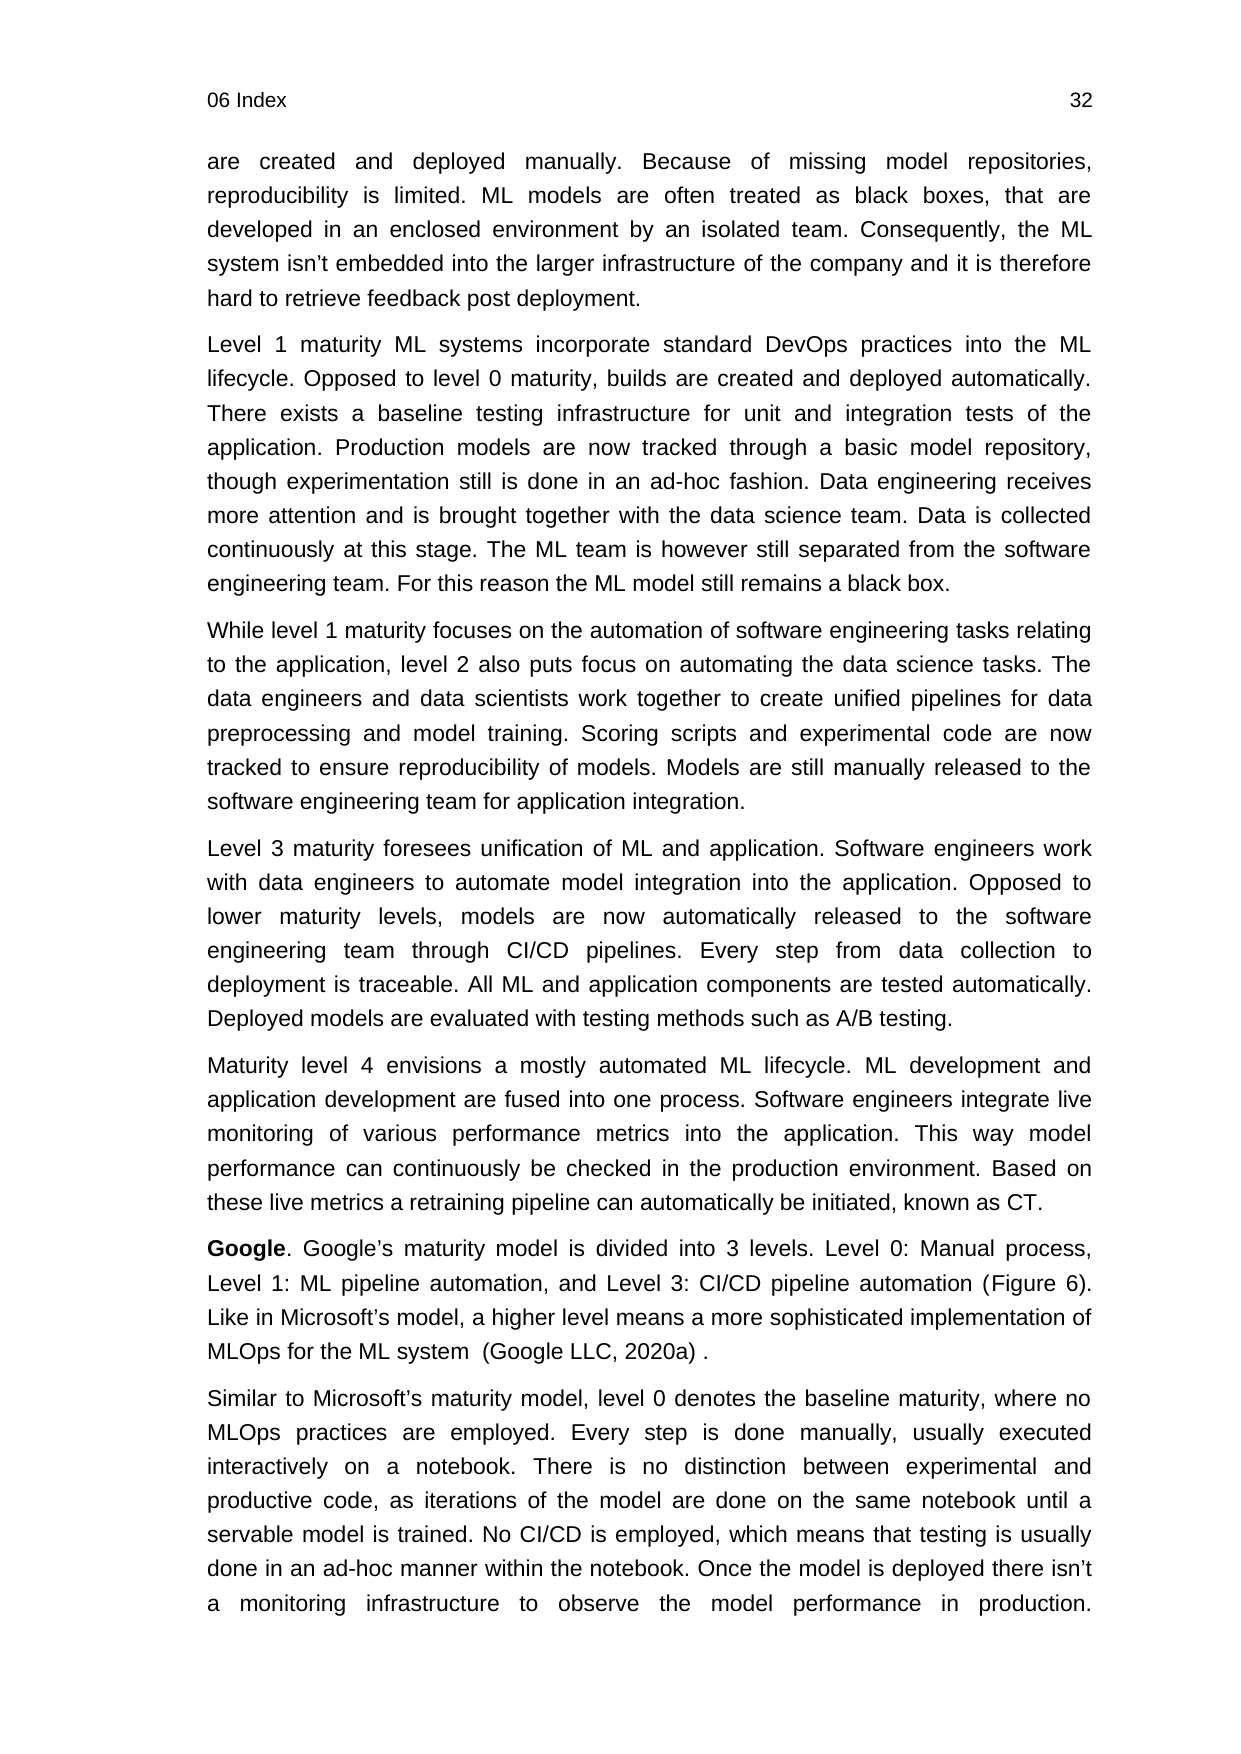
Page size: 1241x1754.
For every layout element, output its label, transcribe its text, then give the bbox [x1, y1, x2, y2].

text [207, 148, 1092, 311]
text Level 1 maturity ML systems incorporate standard DevOps practices into the ML lifecycle. Opposed to level 0 maturity, builds are created and deployed automatically. There exists a baseline testing infrastructure for unit and integration tests of the application. Production models are now tracked through a basic model repository, though experimentation still is done in an ad-hoc fashion. Data engineering receives more attention and is brought together with the data science team. Data is collected continuously at this stage. The ML team is however still separated from the software engineering team. For this reason the ML model still remains a black box. [207, 331, 1092, 597]
text Level 3 maturity foresees unification of ML and application. Software engineers work with data engineers to automate model integration into the application. Opposed to lower maturity levels, models are now automatically released to the software engineering team through CI/CD pipelines. Every step from data collection to deployment is traceable. All ML and application components are tested automatically. Deployed models are evaluated with testing methods such as A/B testing. [207, 834, 1092, 1032]
text Google. Google’s maturity model is divided into 3 levels. Level 0: Manual process, Level 1: ML pipeline automation, and Level 3: CI/CD pipeline automation (Figure 4). Like in Microsoft’s model, a higher level means a more sophisticated implementation of MLOps for the ML system . [207, 1235, 1092, 1364]
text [207, 1384, 1092, 1616]
text While level 1 maturity focuses on the automation of software engineering tasks relating to the application, level 2 also puts focus on automating the data science tasks. The data engineers and data scientists work together to create unified pipelines for data preprocessing and model training. Scoring scripts and experimental code are now tracked to ensure reproducibility of models. Models are still manually released to the software engineering team for application integration. [207, 617, 1092, 814]
text Maturity level 4 envisions a mostly automated ML lifecycle. ML development and application development are fused into one process. Software engineers integrate live monitoring of various performance metrics into the application. This way model performance can continuously be checked in the production environment. Based on these live metrics a retraining pipeline can automatically be initiated, known as CT. [207, 1052, 1092, 1215]
